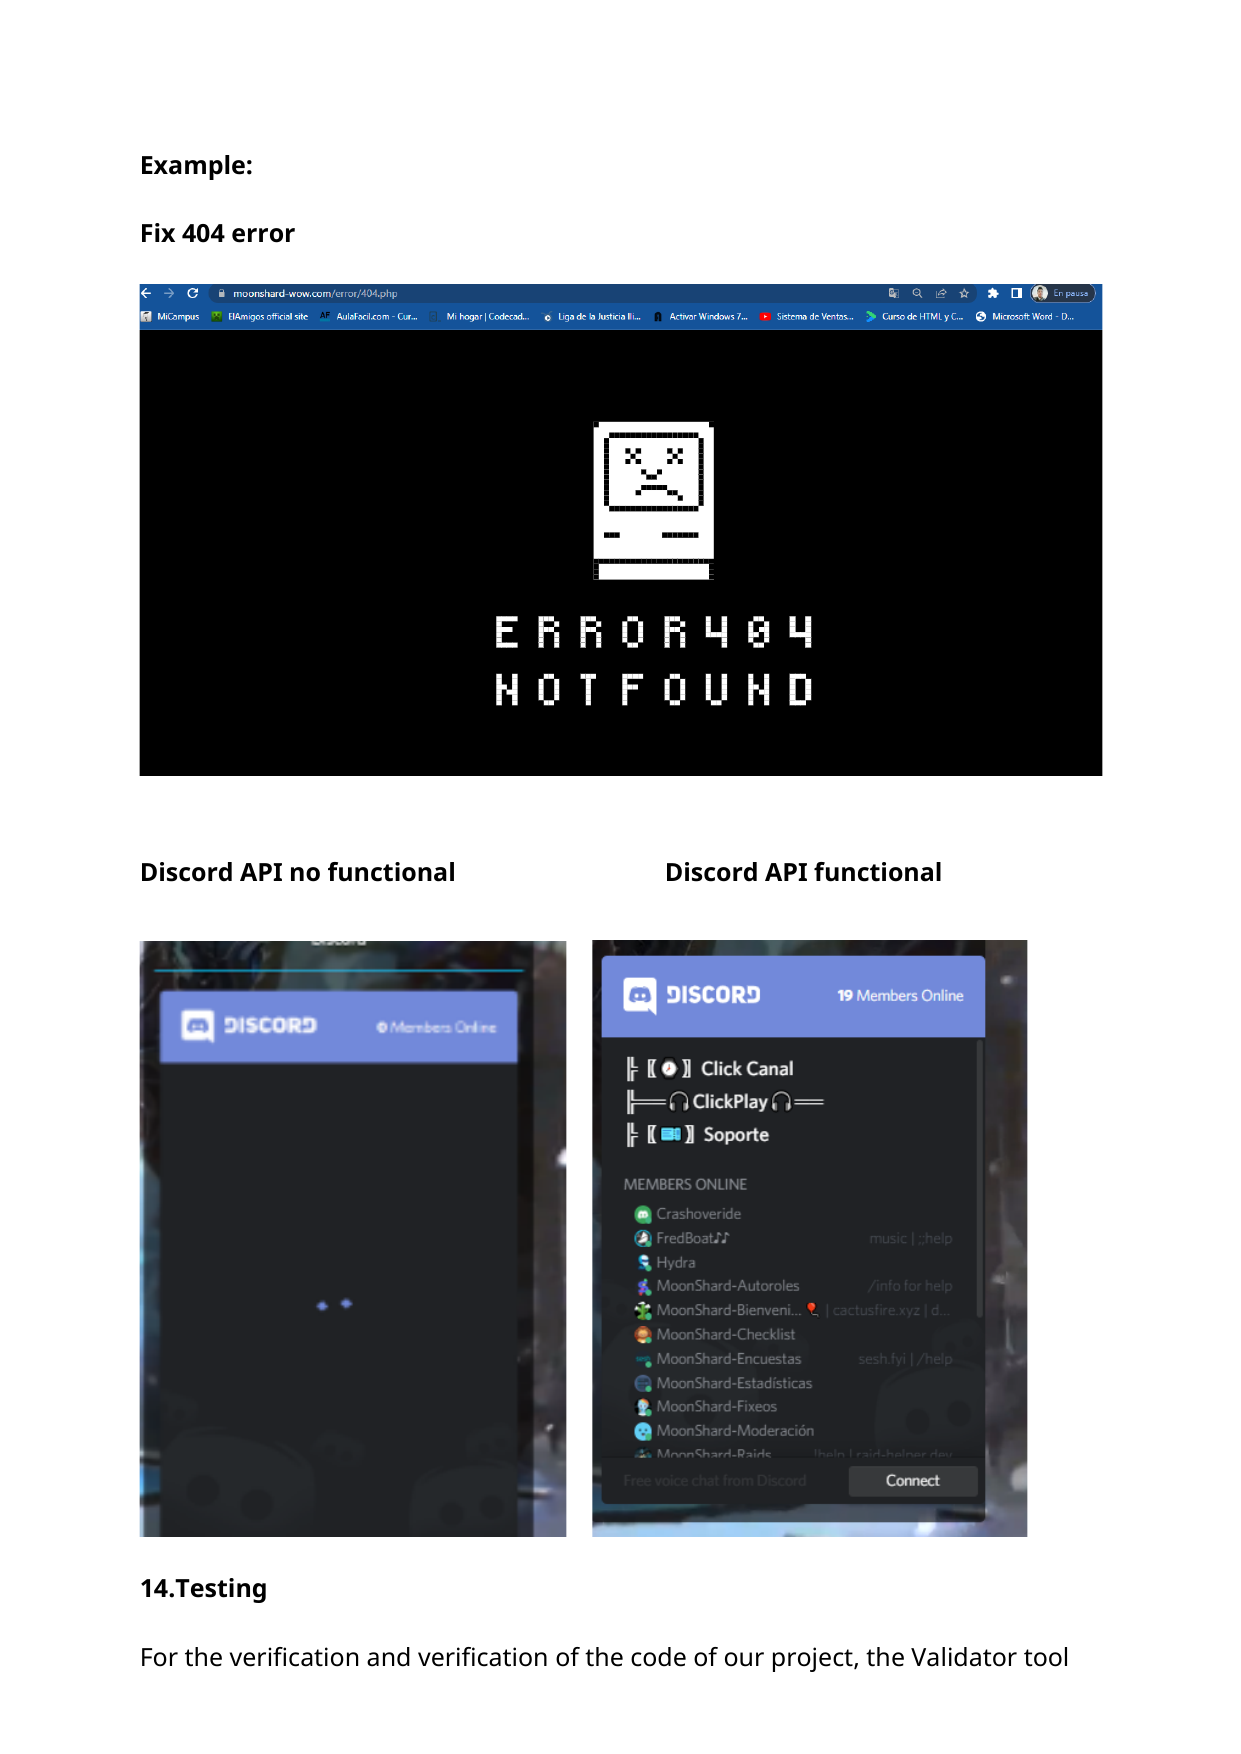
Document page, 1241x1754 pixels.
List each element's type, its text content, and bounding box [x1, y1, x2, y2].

text 14.Testing [139, 1571, 1103, 1605]
picture [139, 284, 1103, 776]
text Fix 404 error [139, 216, 1103, 250]
text Example: [139, 148, 1103, 182]
text Discord API no functional Discord API functional [139, 855, 1103, 889]
picture [592, 940, 1028, 1537]
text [139, 1639, 1103, 1673]
picture [139, 941, 567, 1537]
